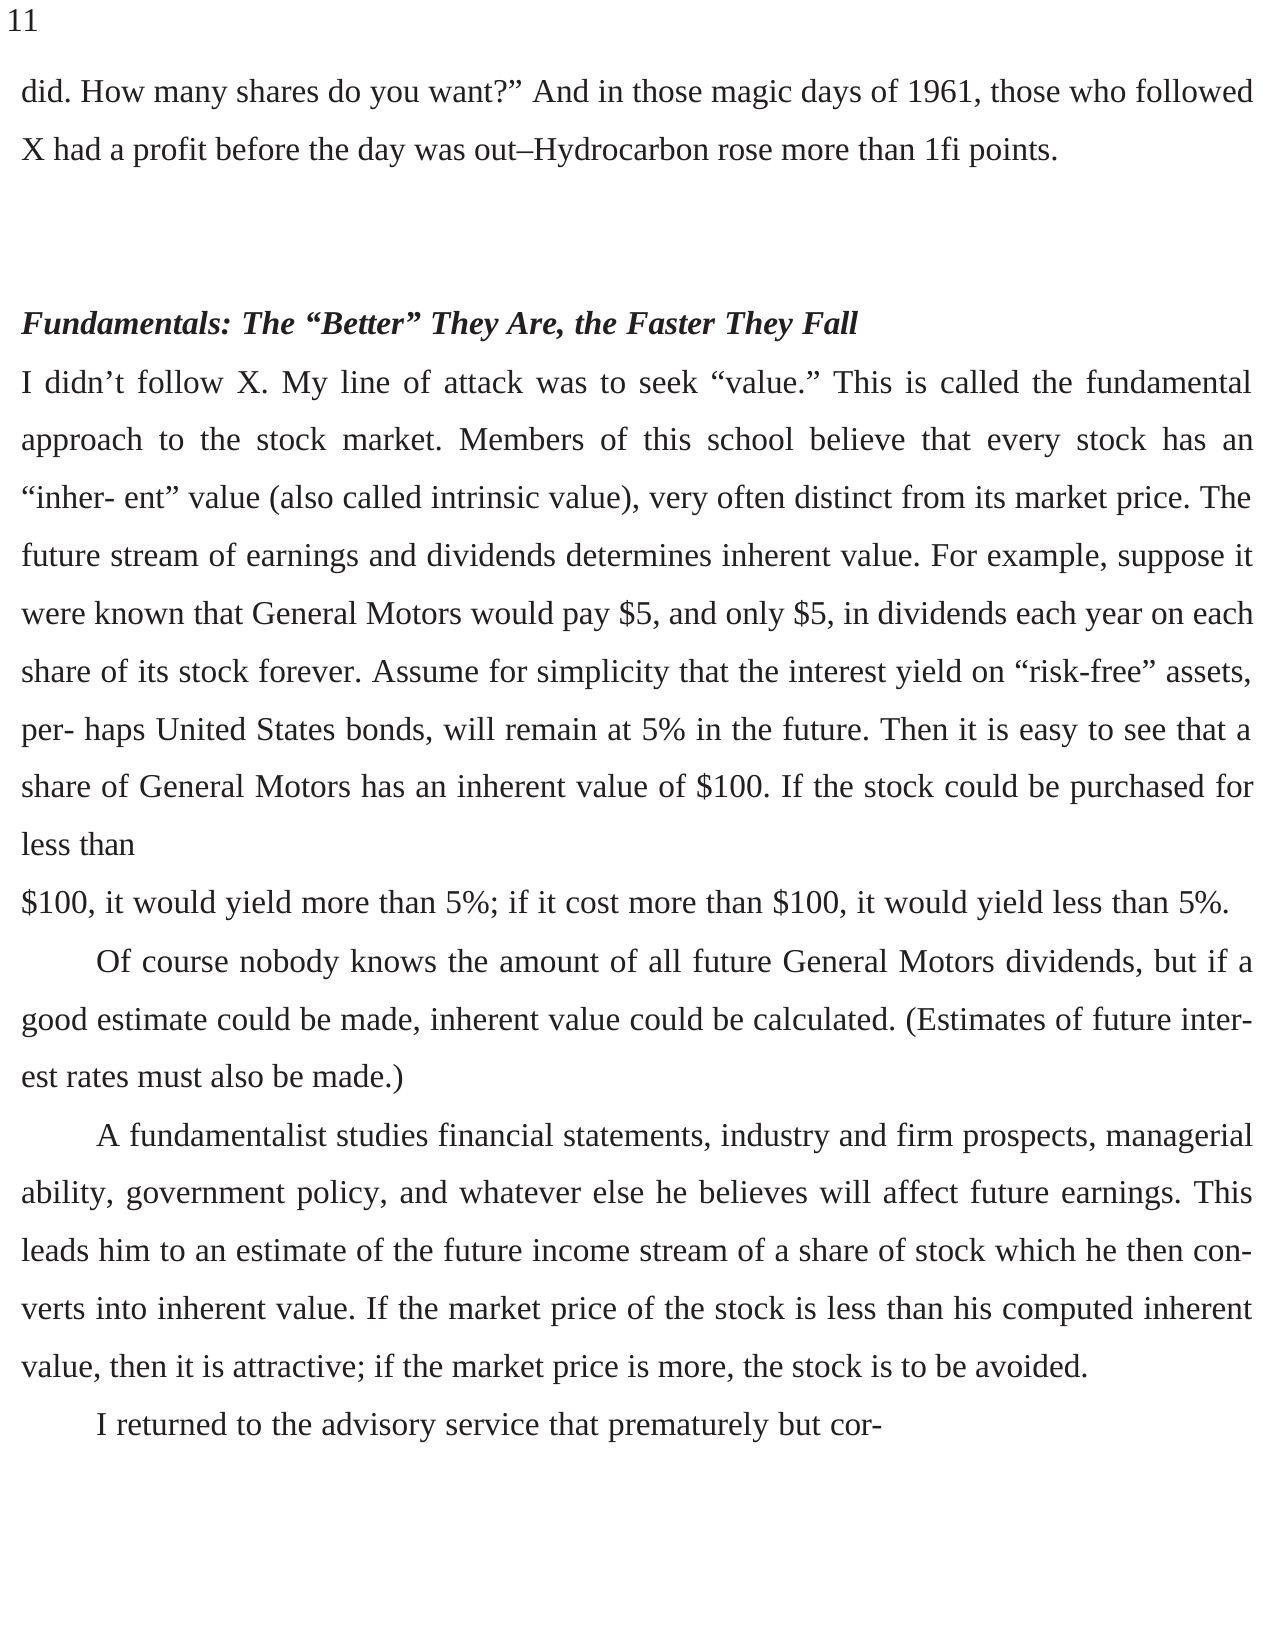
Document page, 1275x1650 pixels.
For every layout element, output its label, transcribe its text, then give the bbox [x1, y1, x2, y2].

text Of course nobody knows the amount of all future General Motors dividends, but if a good estimate could be made, inherent value could be calculated. (Estimates of future inter- est rates must also be made.) [21, 941, 1254, 1095]
text I didn’t follow X. My line of attack was to seek “value.” This is called the fundamental approach to the stock market. Members of this school believe that every stock has an “inher- ent” value (also called intrinsic value), very often distinct from its market price. The future stream of earnings and dividends determines inherent value. For example, suppose it were known that General Motors would pay $5, and only $5, in dividends each year on each share of its stock forever. Assume for simplicity that the interest yield on “risk-free” assets, per- haps United States bonds, will remain at 5% in the future. Then it is easy to see that a share of General Motors has an inherent value of $100. If the stock could be purchased for less than [21, 362, 1254, 863]
text A fundamentalist studies financial statements, industry and firm prospects, managerial ability, government policy, and whatever else he believes will affect future earnings. This leads him to an estimate of the future income stream of a share of stock which he then con- verts into inherent value. If the market price of the stock is less than his computed inherent value, then it is attractive; if the market price is more, the stock is to be avoided. [21, 1115, 1254, 1384]
subtitle Fundamentals: The “Better” They Are, the Faster They Fall [21, 303, 1267, 342]
text I returned to the advisory service that prematurely but cor- [96, 1404, 1267, 1442]
text did. How many shares do you want?” And in those magic days of 1961, those who followed X had a profit before the day was out–Hydrocarbon rose more than 1fi points. [21, 71, 1254, 167]
text $100, it would yield more than 5%; if it cost more than $100, it would yield less than 5%. [21, 883, 1267, 921]
